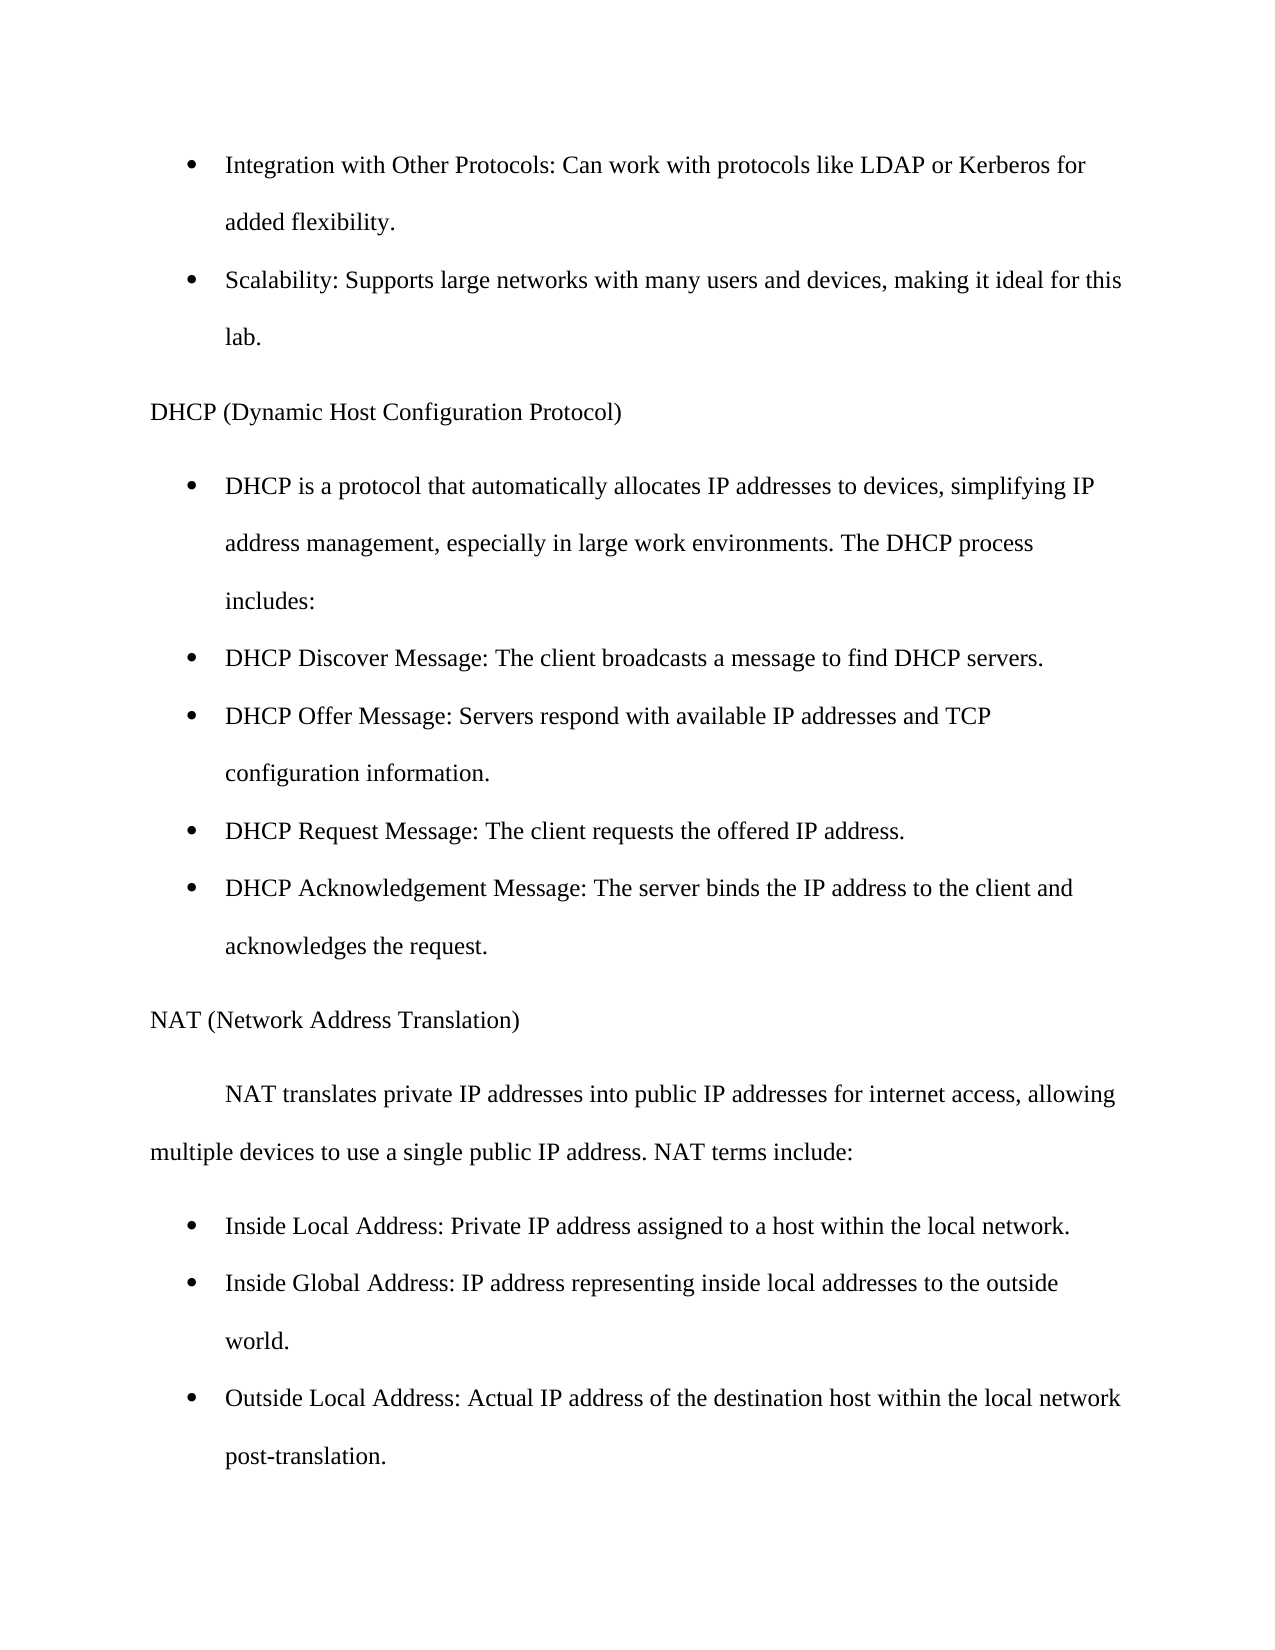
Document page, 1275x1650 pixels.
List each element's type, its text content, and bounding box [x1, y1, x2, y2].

list Inside Local Address: Private IP address assigned to a host within the local network. [187, 1211, 1125, 1239]
text NAT (Network Address Translation) [150, 1005, 1125, 1034]
list DHCP Offer Message: Servers respond with available IP addresses and TCP configuration information. [187, 701, 1125, 787]
list DHCP Acknowledgement Message: The server binds the IP address to the client and acknowledges the request. [187, 873, 1125, 959]
list Scalability: Supports large networks with many users and devices, making it ideal for this lab. [187, 265, 1125, 351]
list DHCP is a protocol that automatically allocates IP addresses to devices, simplifying IP address management, especially in large work environments. The DHCP process includes: [187, 471, 1125, 614]
list DHCP Request Message: The client requests the offered IP address. [187, 816, 1125, 844]
text NAT translates private IP addresses into public IP addresses for internet access, allowing multiple devices to use a single public IP address. NAT terms include: [150, 1079, 1125, 1165]
list Inside Global Address: IP address representing inside local addresses to the outside world. [187, 1268, 1125, 1354]
list Integration with Other Protocols: Can work with protocols like LDAP or Kerberos for added flexibility. [187, 150, 1125, 236]
text DHCP (Dynamic Host Configuration Protocol) [150, 397, 1125, 425]
list Outside Local Address: Actual IP address of the destination host within the local network post-translation. [187, 1383, 1125, 1469]
list DHCP Discover Message: The client broadcasts a message to find DHCP servers. [187, 643, 1125, 672]
